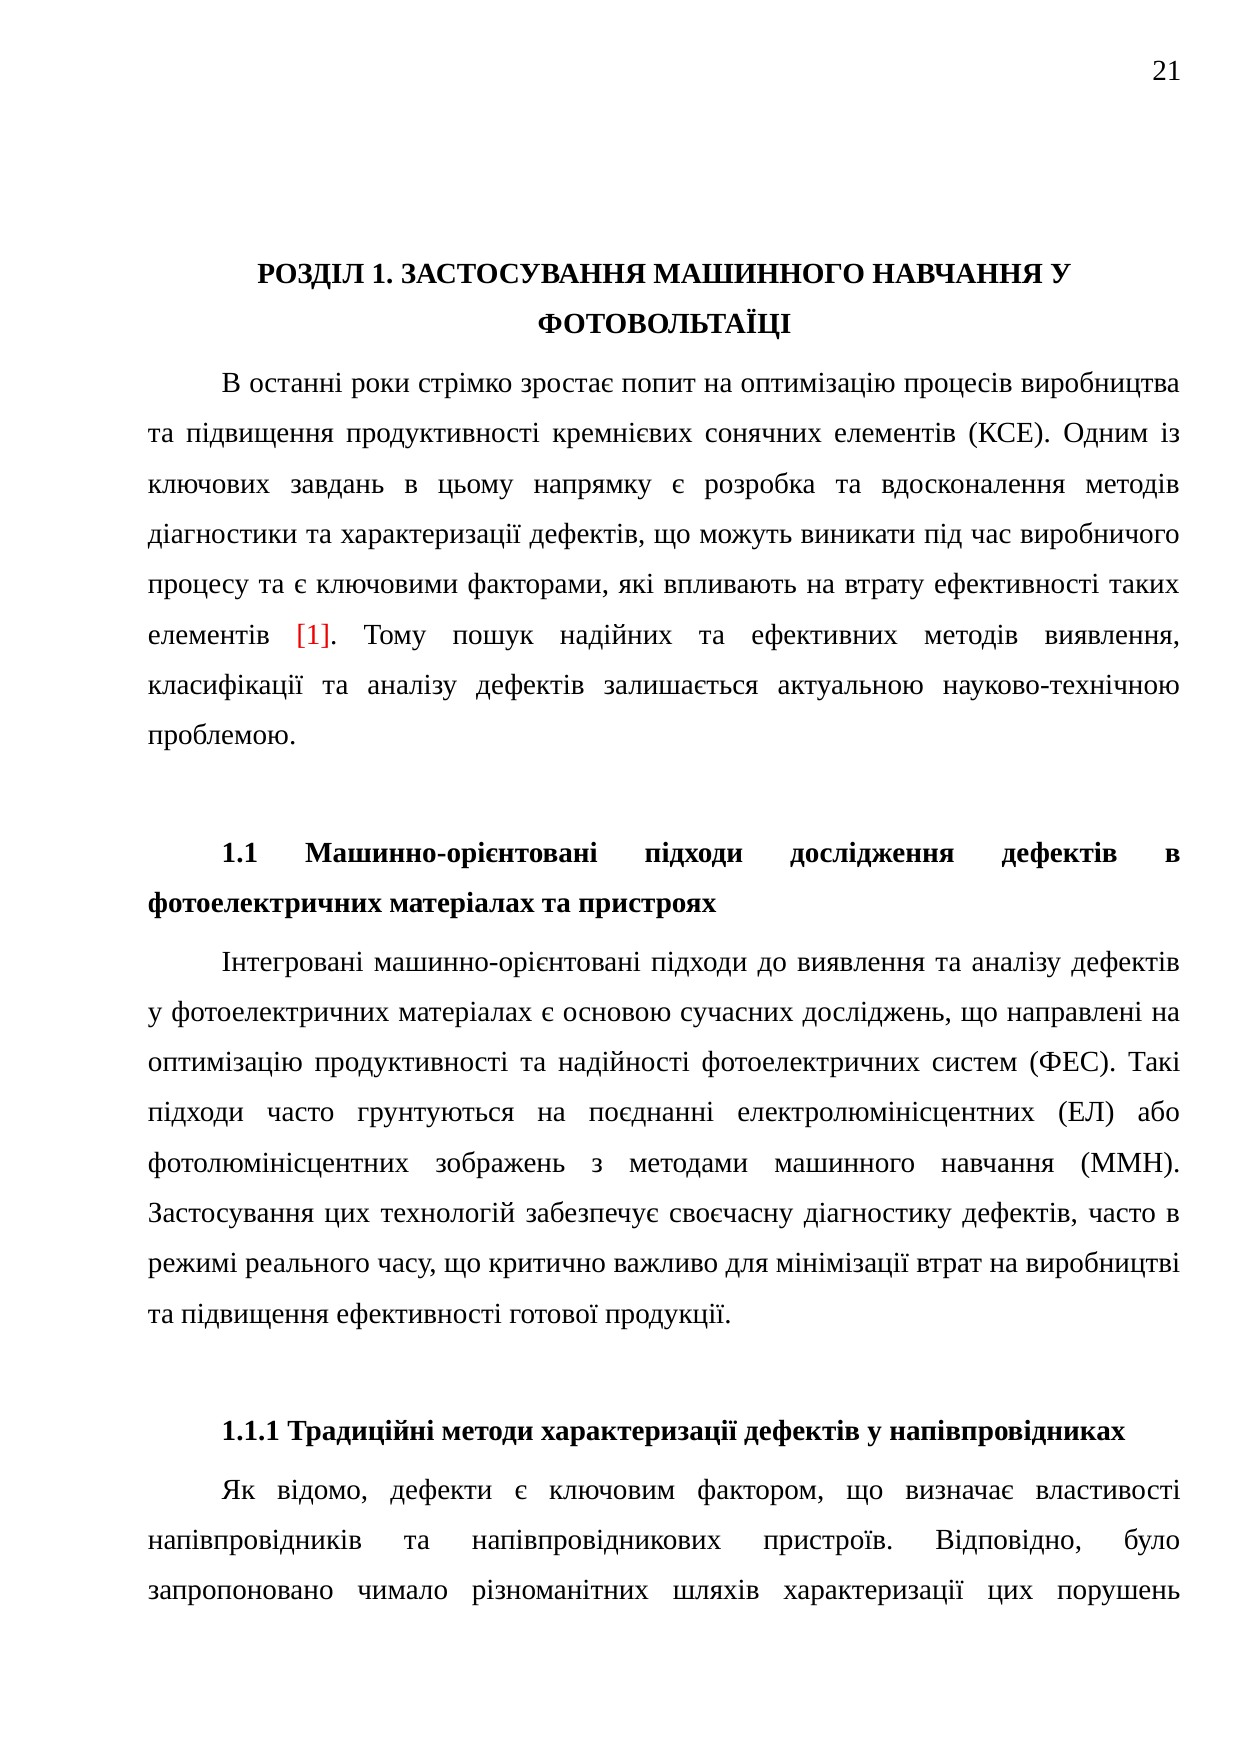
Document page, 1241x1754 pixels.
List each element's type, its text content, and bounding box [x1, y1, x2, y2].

subtitle 1.1.1 Традиційні методи характеризації дефектів у напівпровідниках [148, 1413, 1181, 1447]
subtitle 1.1 Машинно-орієнтовані підходи дослідження дефектів в фотоелектричних матеріалах та пристроях [148, 835, 1181, 918]
text Інтегровані машинно-орієнтовані підходи до виявлення та аналізу дефектів у фотоелектричних матеріалах є основою сучасних досліджень, що направлені на оптимізацію продуктивності та надійності фотоелектричних систем (ФЕС). Такі підходи часто грунтуються на поєднанні електролюмінісцентних (ЕЛ) або фотолюмінісцентних зображень з методами машинного навчання (ММН). Застосування цих технологій забезпечує своєчасну діагностику дефектів, часто в режимі реального часу, що критично важливо для мінімізації втрат на виробництві та підвищення ефективності готової продукції. [148, 944, 1181, 1329]
subtitle РОЗДІЛ 1. ЗАСТОСУВАННЯ МАШИННОГО НАВЧАННЯ У ФОТОВОЛЬТАЇЦІ [148, 256, 1181, 340]
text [148, 1472, 1181, 1606]
text В останні роки стрімко зростає попит на оптимізацію процесів виробництва та підвищення продуктивності кремнієвих сонячних елементів (КСЕ). Одним із ключових завдань в цьому напрямку є розробка та вдосконалення методів діагностики та характеризації дефектів, що можуть виникати під час виробничого процесу та є ключовими факторами, які впливають на втрату ефективності таких елементів [1]. Тому пошук надійних та ефективних методів виявлення, класифікації та аналізу дефектів залишається актуальною науково-технічною проблемою. [148, 365, 1181, 751]
